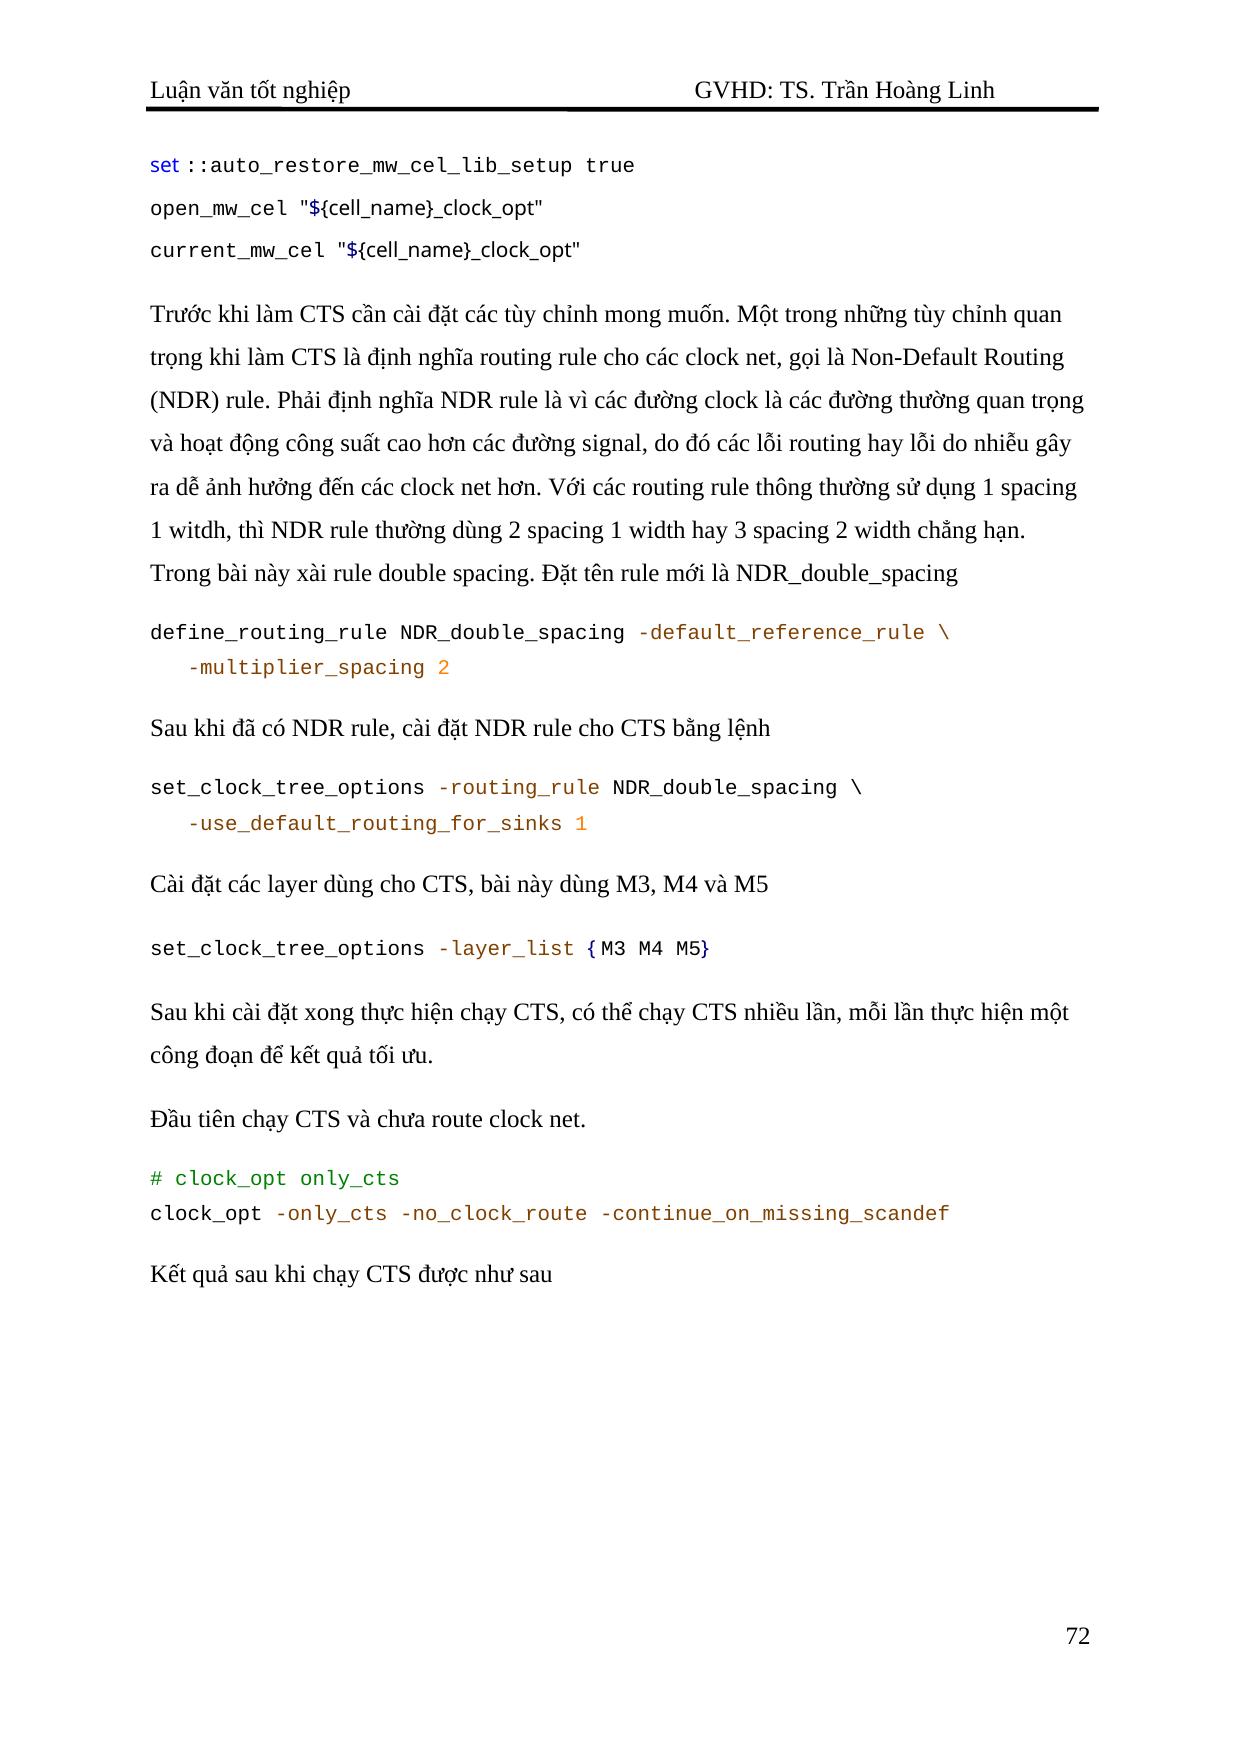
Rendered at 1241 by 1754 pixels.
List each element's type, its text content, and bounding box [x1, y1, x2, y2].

text Sau khi đã có NDR rule, cài đặt NDR rule cho CTS bằng lệnh [150, 713, 1090, 742]
text Sau khi cài đặt xong thực hiện chạy CTS, có thể chạy CTS nhiều lần, mỗi lần thực hiện một công đoạn để kết quả tối ưu. [150, 997, 1090, 1068]
text Đầu tiên chạy CTS và chưa route clock net. [150, 1104, 1090, 1132]
text Kết quả sau khi chạy CTS được như sau [150, 1259, 1090, 1288]
text Cài đặt các layer dùng cho CTS, bài này dùng M3, M4 và M5 [150, 869, 1090, 898]
text set_clock_tree_options -routing_rule NDR_double_spacing \ -use_default_routing_for_sinks 1 [150, 777, 1090, 836]
text define_routing_rule NDR_double_spacing -default_reference_rule \ -multiplier_spacing 2 [150, 622, 1090, 681]
text set_clock_tree_options -layer_list { M3 M4 M5} [150, 933, 1090, 962]
text Trước khi làm CTS cần cài đặt các tùy chỉnh mong muốn. Một trong những tùy chỉnh quan trọng khi làm CTS là định nghĩa routing rule cho các clock net, gọi là Non-Default Routing (NDR) rule. Phải định nghĩa NDR rule là vì các đường clock là các đường thường quan trọng và hoạt động công suất cao hơn các đường signal, do đó các lỗi routing hay lỗi do nhiễu gây ra dễ ảnh hưởng đến các clock net hơn. Với các routing rule thông thường sử dụng 1 spacing 1 witdh, thì NDR rule thường dùng 2 spacing 1 width hay 3 spacing 2 width chẳng hạn. Trong bài này xài rule double spacing. Đặt tên rule mới là NDR_double_spacing [150, 299, 1090, 587]
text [150, 150, 1090, 264]
text # clock_opt only_cts clock_opt -only_cts -no_clock_route -continue_on_missing_scandef [150, 1168, 1090, 1227]
